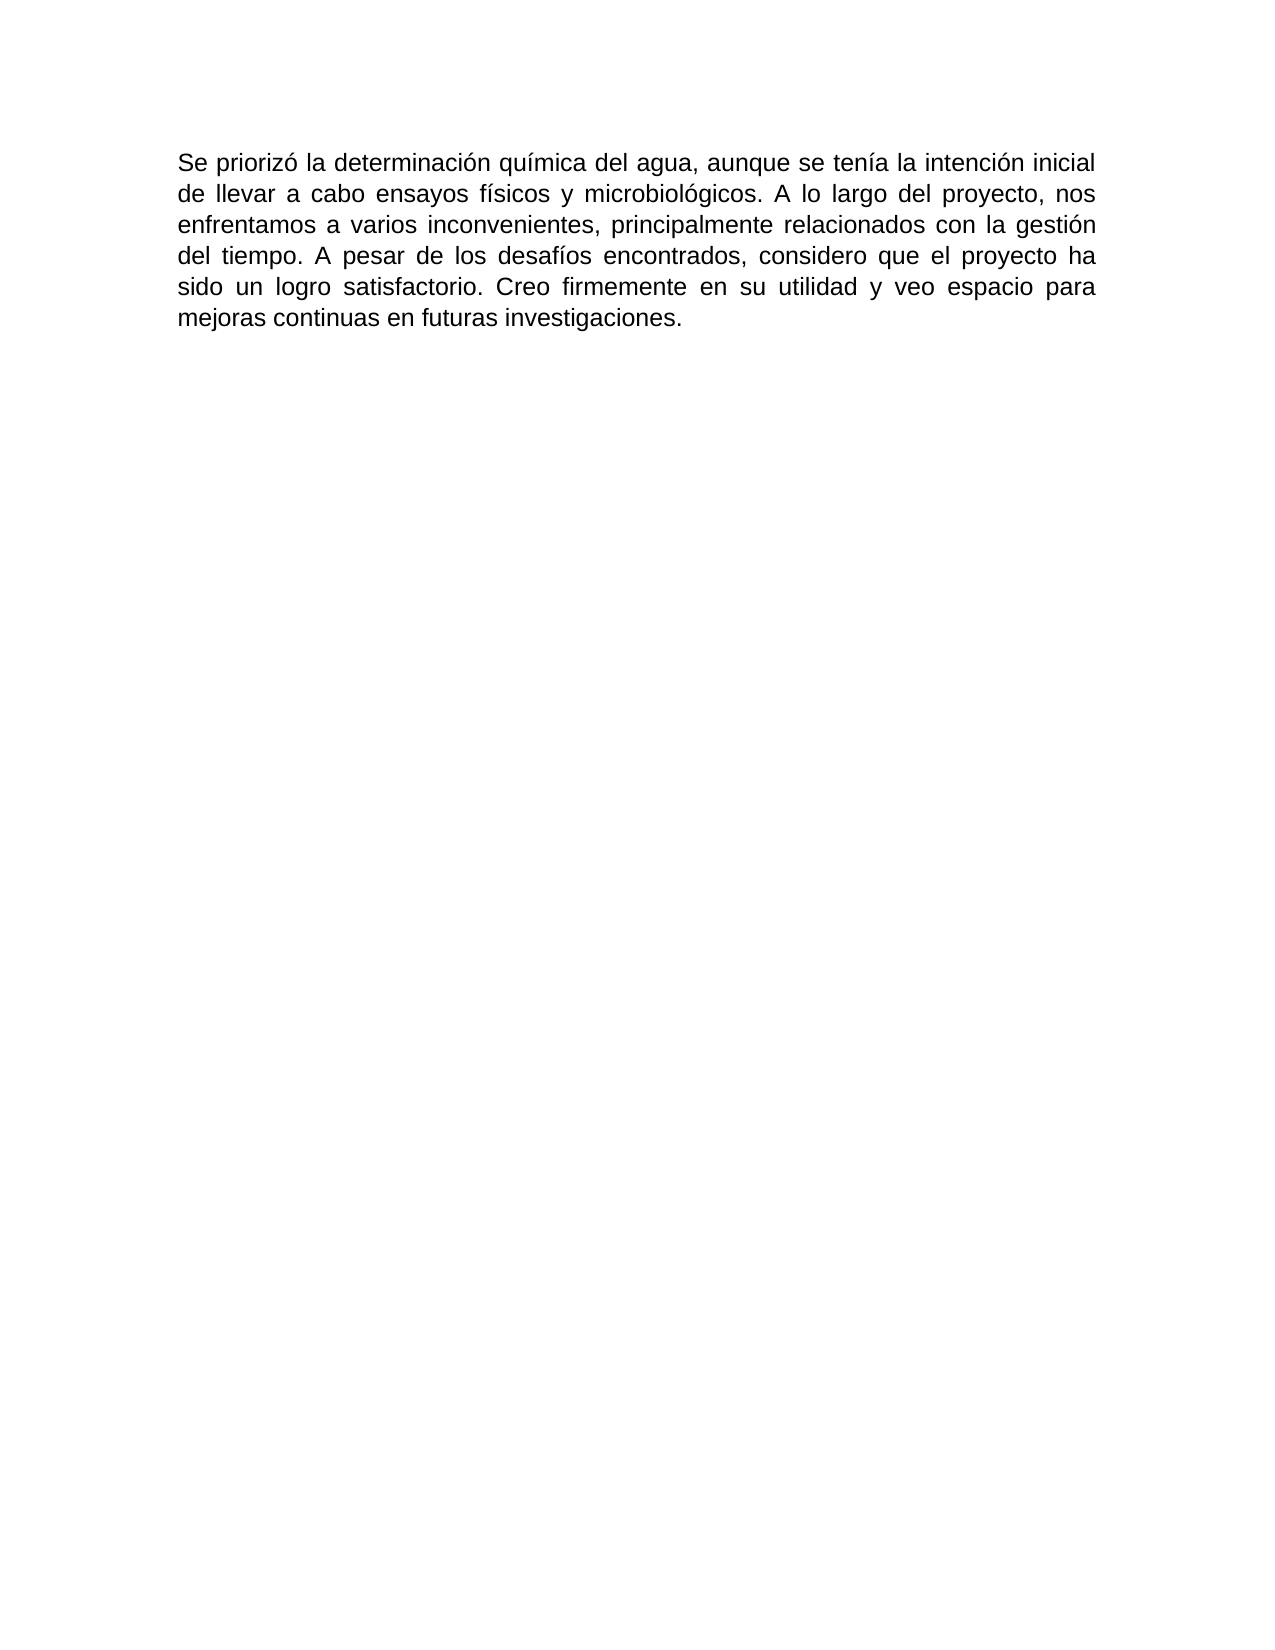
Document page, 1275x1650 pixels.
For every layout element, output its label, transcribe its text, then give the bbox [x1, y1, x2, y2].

text Se priorizó la determinación química del agua, aunque se tenía la intención inicial de llevar a cabo ensayos físicos y microbiológicos. A lo largo del proyecto, nos enfrentamos a varios inconvenientes, principalmente relacionados con la gestión del tiempo. A pesar de los desafíos encontrados, considero que el proyecto ha sido un logro satisfactorio. Creo firmemente en su utilidad y veo espacio para mejoras continuas en futuras investigaciones. [177, 148, 1098, 332]
